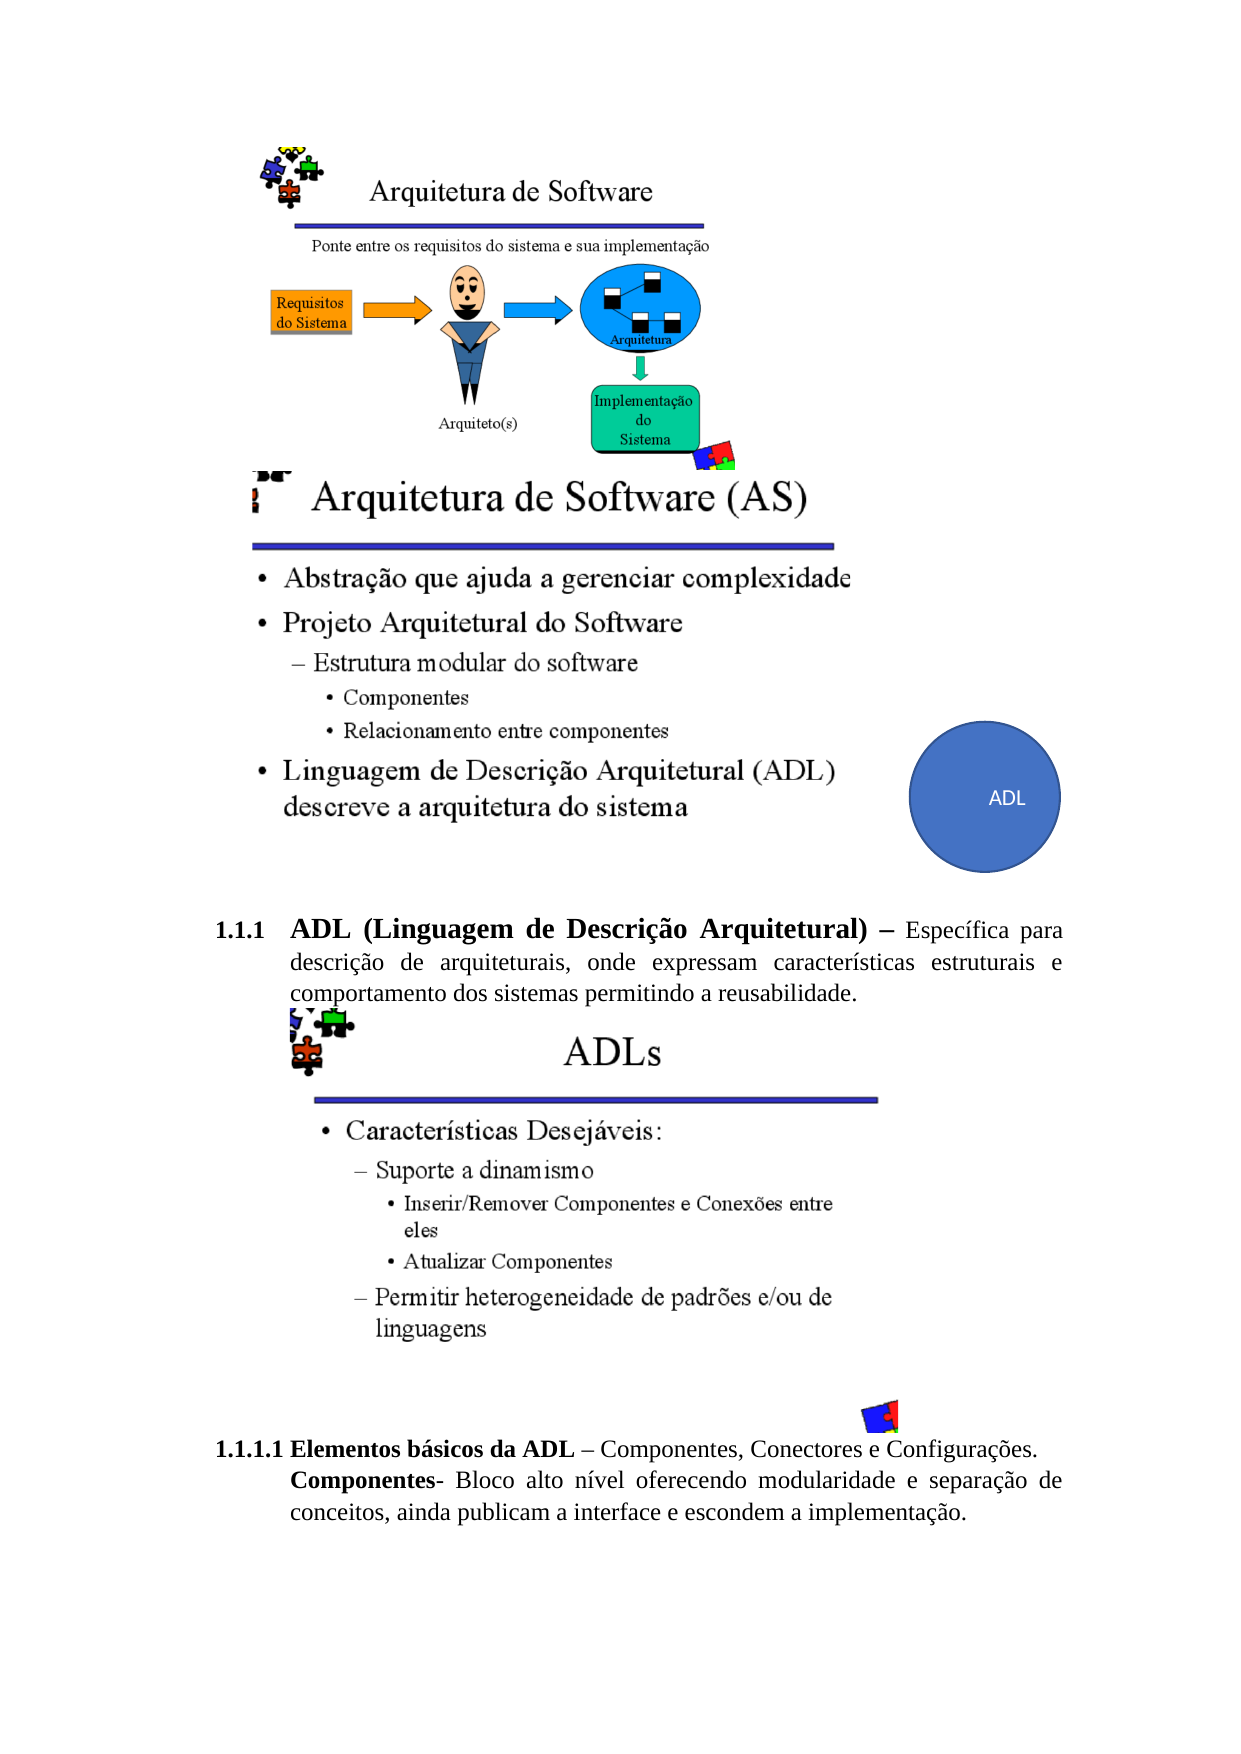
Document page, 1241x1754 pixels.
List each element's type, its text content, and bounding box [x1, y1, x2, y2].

picture [289, 1008, 899, 1433]
list ADL (Linguagem de Descrição Arquitetural) – Específica para descrição de arquiteturais, onde expressam características estruturais e comportamento dos sistemas permitindo a reusabilidade. [215, 911, 1063, 1007]
picture [252, 147, 735, 470]
picture [252, 471, 851, 847]
list Elementos básicos da ADL – Componentes, Conectores e Configurações. [215, 1434, 1063, 1463]
list Componentes- Bloco alto nível oferecendo modularidade e separação de conceitos, ainda publicam a interface e escondem a implementação. [290, 1466, 1063, 1525]
